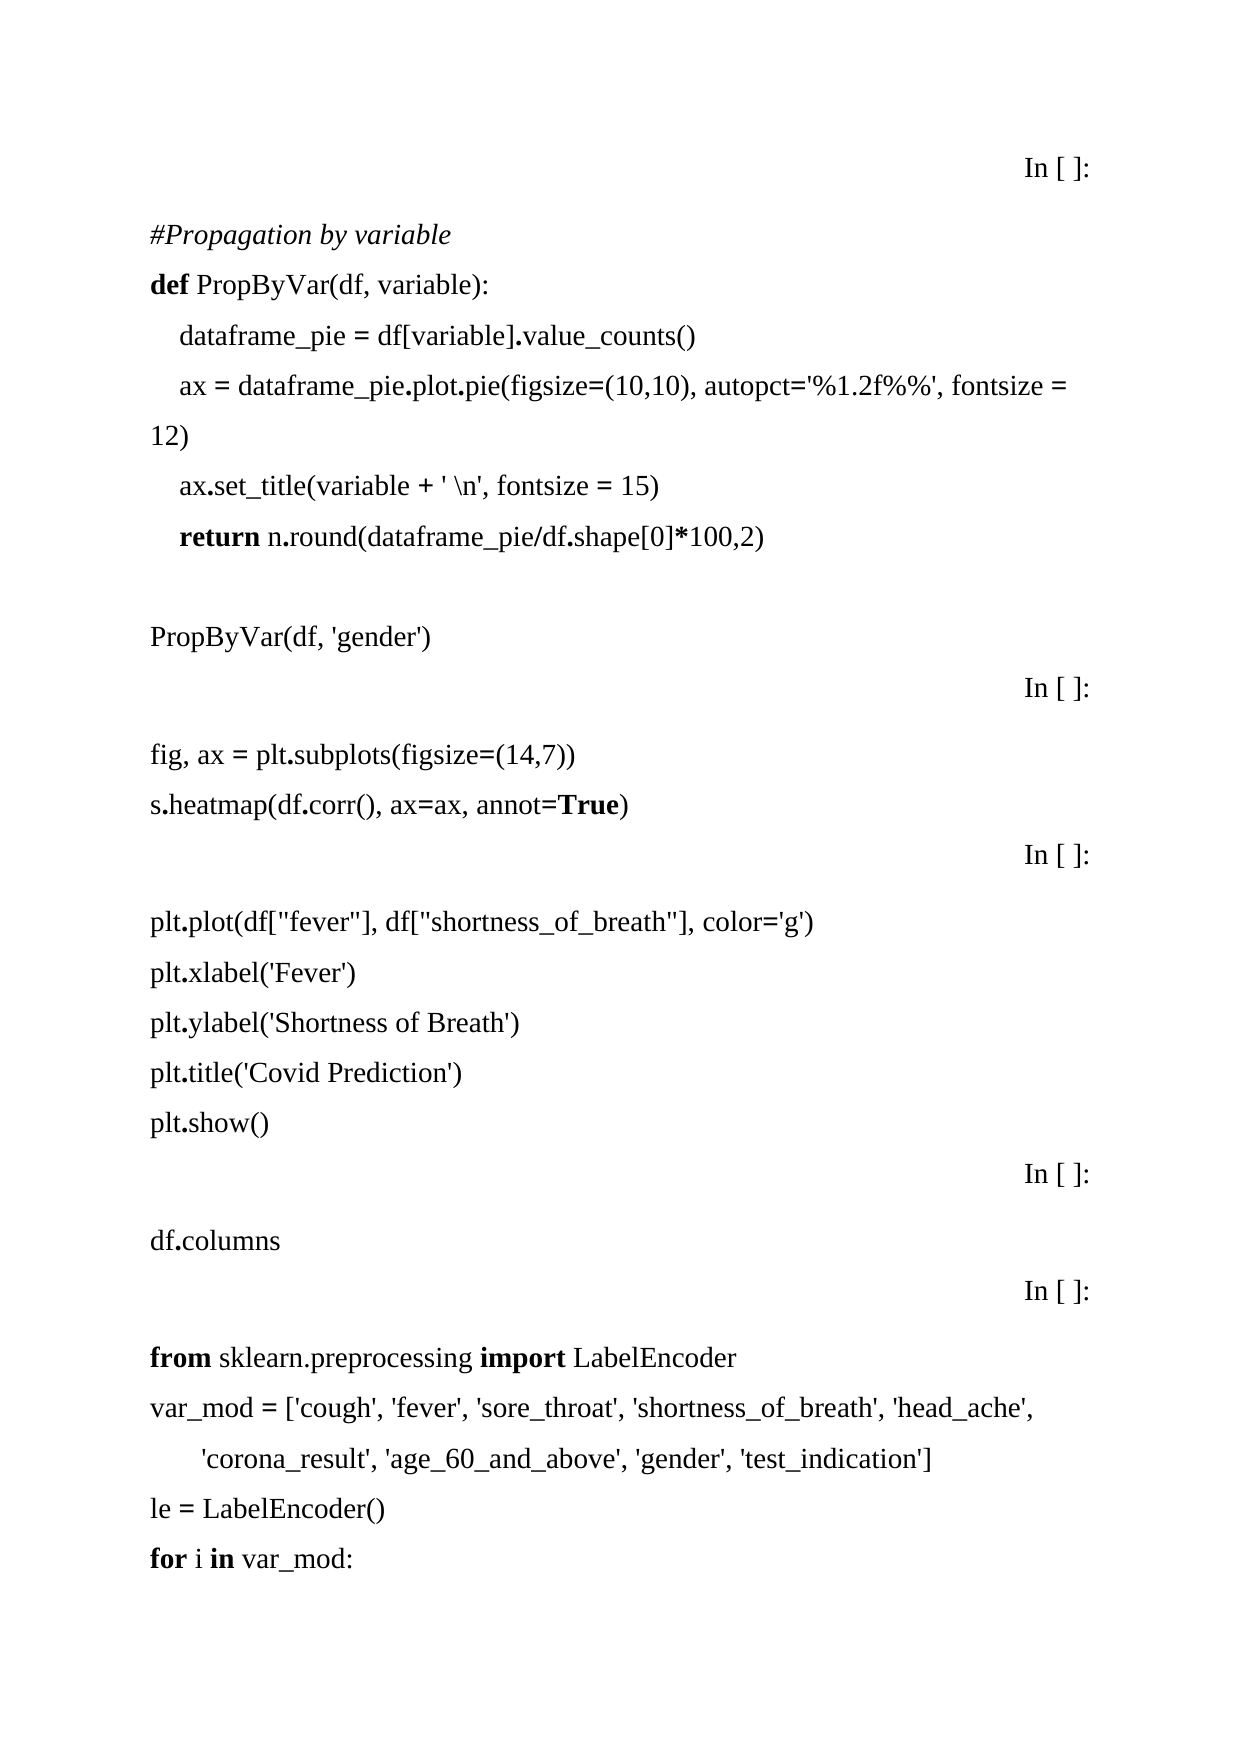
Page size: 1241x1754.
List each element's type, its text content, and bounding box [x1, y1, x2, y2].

text In [ ]: [150, 150, 1090, 183]
text from sklearn.preprocessing import LabelEncoder [150, 1340, 1090, 1374]
text return n.round(dataframe_pie/df.shape[0]*100,2) [150, 519, 1090, 552]
text def PropByVar(df, variable): [150, 267, 1090, 301]
text plt.show() [150, 1106, 1090, 1139]
text In [ ]: [150, 837, 1090, 871]
text plt.ylabel('Shortness of Breath') [150, 1005, 1090, 1038]
text s.heatmap(df.corr(), ax=ax, annot=True) [150, 787, 1090, 821]
text plt.plot(df["fever"], df["shortness_of_breath"], color='g') [150, 904, 1090, 938]
text fig, ax = plt.subplots(figsize=(14,7)) [150, 737, 1090, 770]
text df.columns [150, 1223, 1090, 1256]
text ax.set_title(variable + ' \n', fontsize = 15) [150, 468, 1090, 502]
text var_mod = ['cough', 'fever', 'sore_throat', 'shortness_of_breath', 'head_ache', [150, 1391, 1090, 1424]
text 'corona_result', 'age_60_and_above', 'gender', 'test_indication'] [150, 1441, 1090, 1474]
text plt.xlabel('Fever') [150, 955, 1090, 988]
text dataframe_pie = df[variable].value_counts() [150, 318, 1090, 351]
text #Propagation by variable [150, 217, 1090, 251]
text plt.title('Covid Prediction') [150, 1055, 1090, 1089]
text PropByVar(df, 'gender') [150, 619, 1090, 653]
text In [ ]: [150, 1156, 1090, 1189]
text In [ ]: [150, 670, 1090, 703]
text for i in var_mod: [150, 1541, 1090, 1575]
text le = LabelEncoder() [150, 1491, 1090, 1525]
text In [ ]: [150, 1273, 1090, 1307]
text ax = dataframe_pie.plot.pie(figsize=(10,10), autopct='%1.2f%%', fontsize = 12) [150, 368, 1090, 452]
